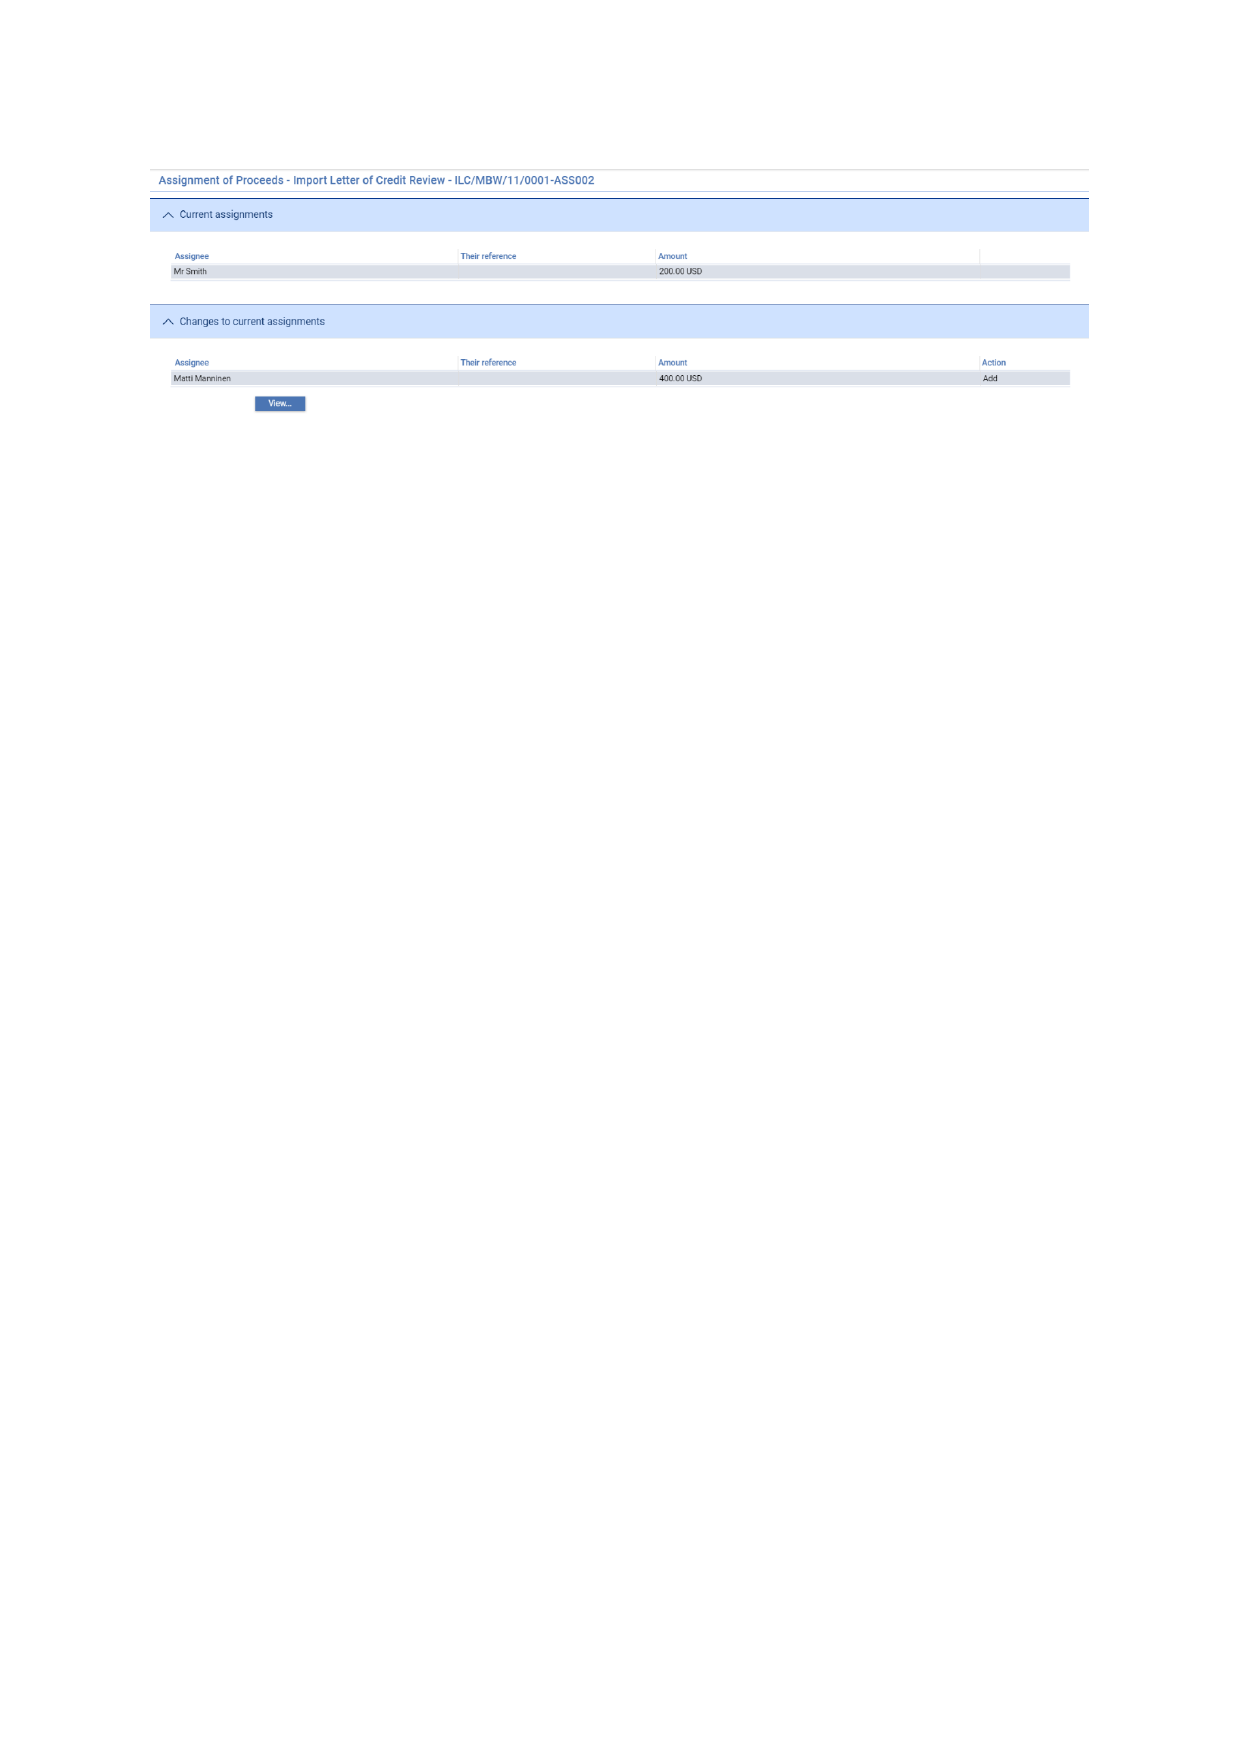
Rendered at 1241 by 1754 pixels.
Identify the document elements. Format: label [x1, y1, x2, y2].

picture [150, 169, 1089, 417]
